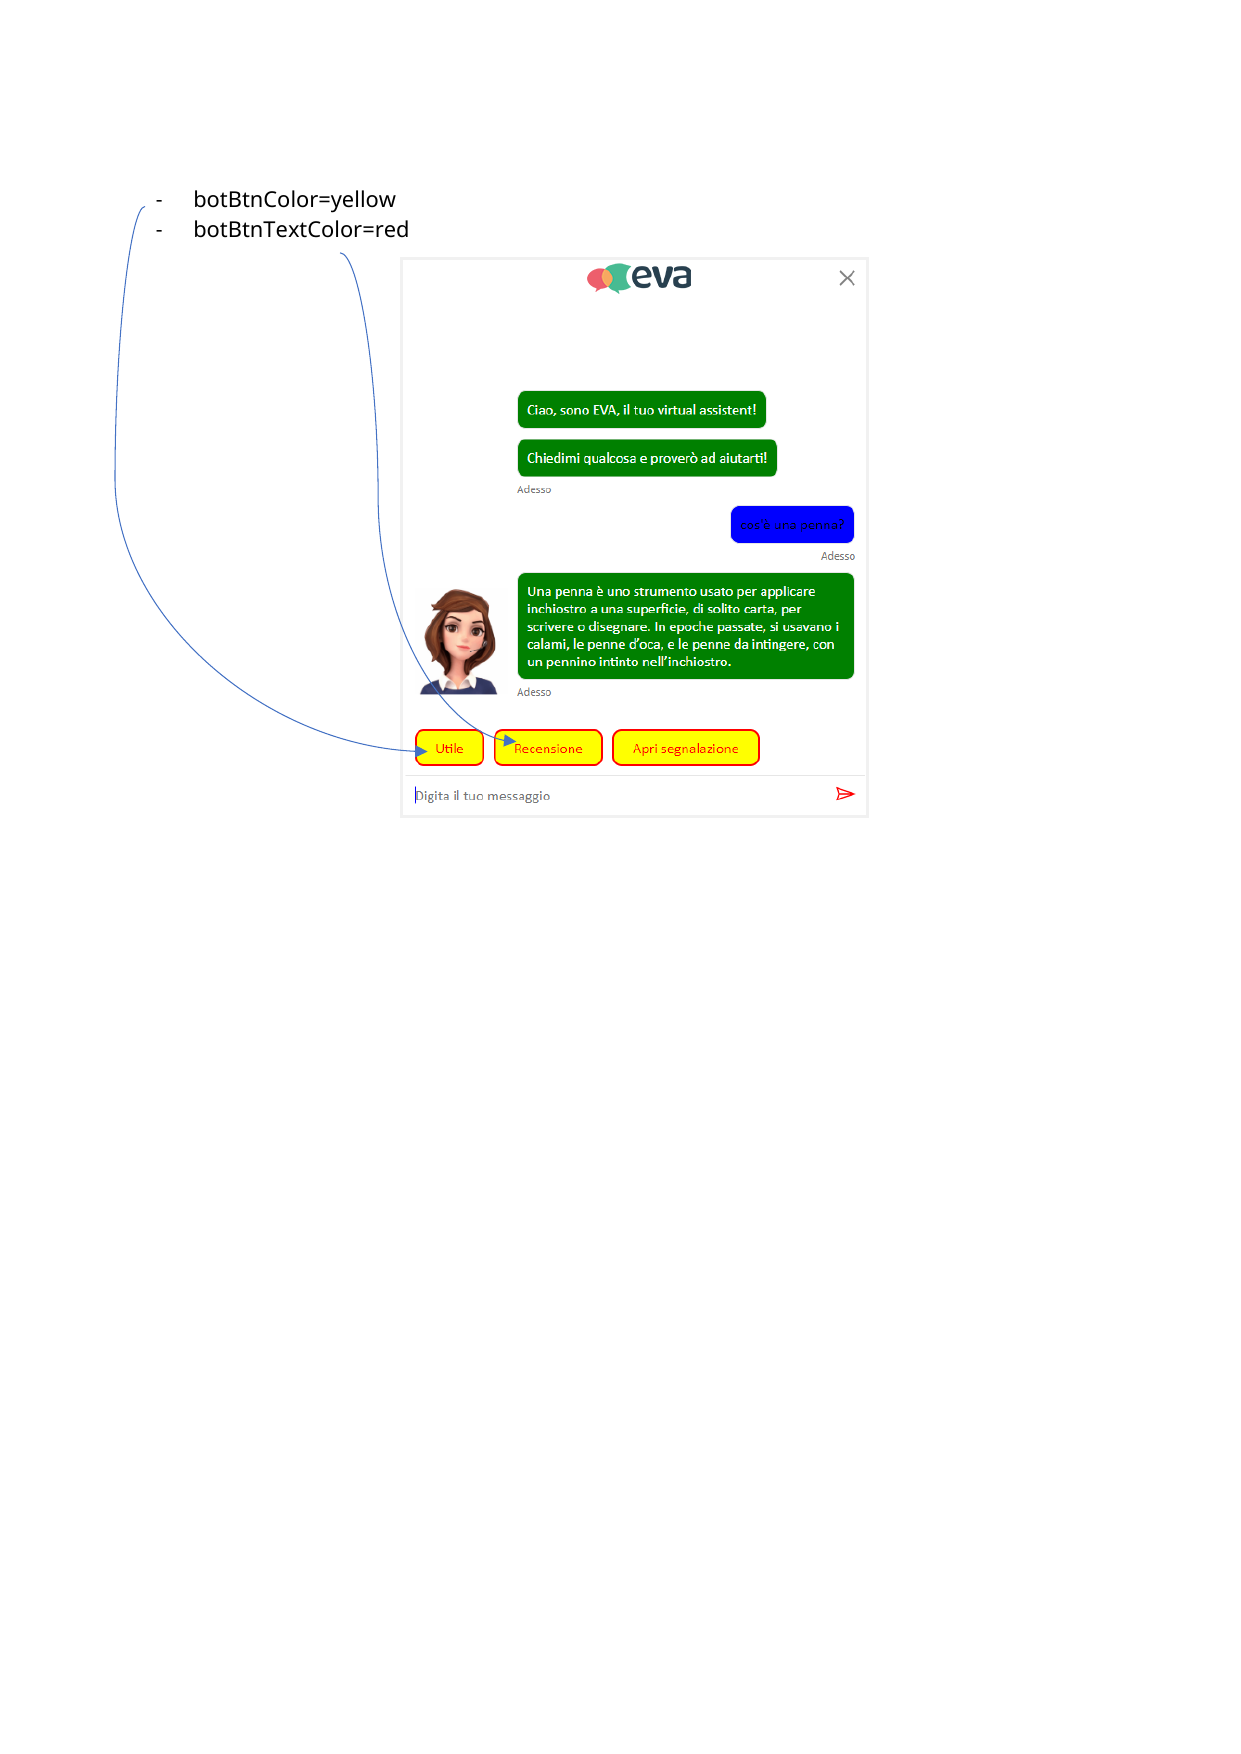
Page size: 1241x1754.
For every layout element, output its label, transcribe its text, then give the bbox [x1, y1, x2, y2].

picture [393, 253, 878, 824]
list botBtnColor=yellow [156, 184, 1122, 214]
list botBtnTextColor=red [156, 214, 1122, 244]
